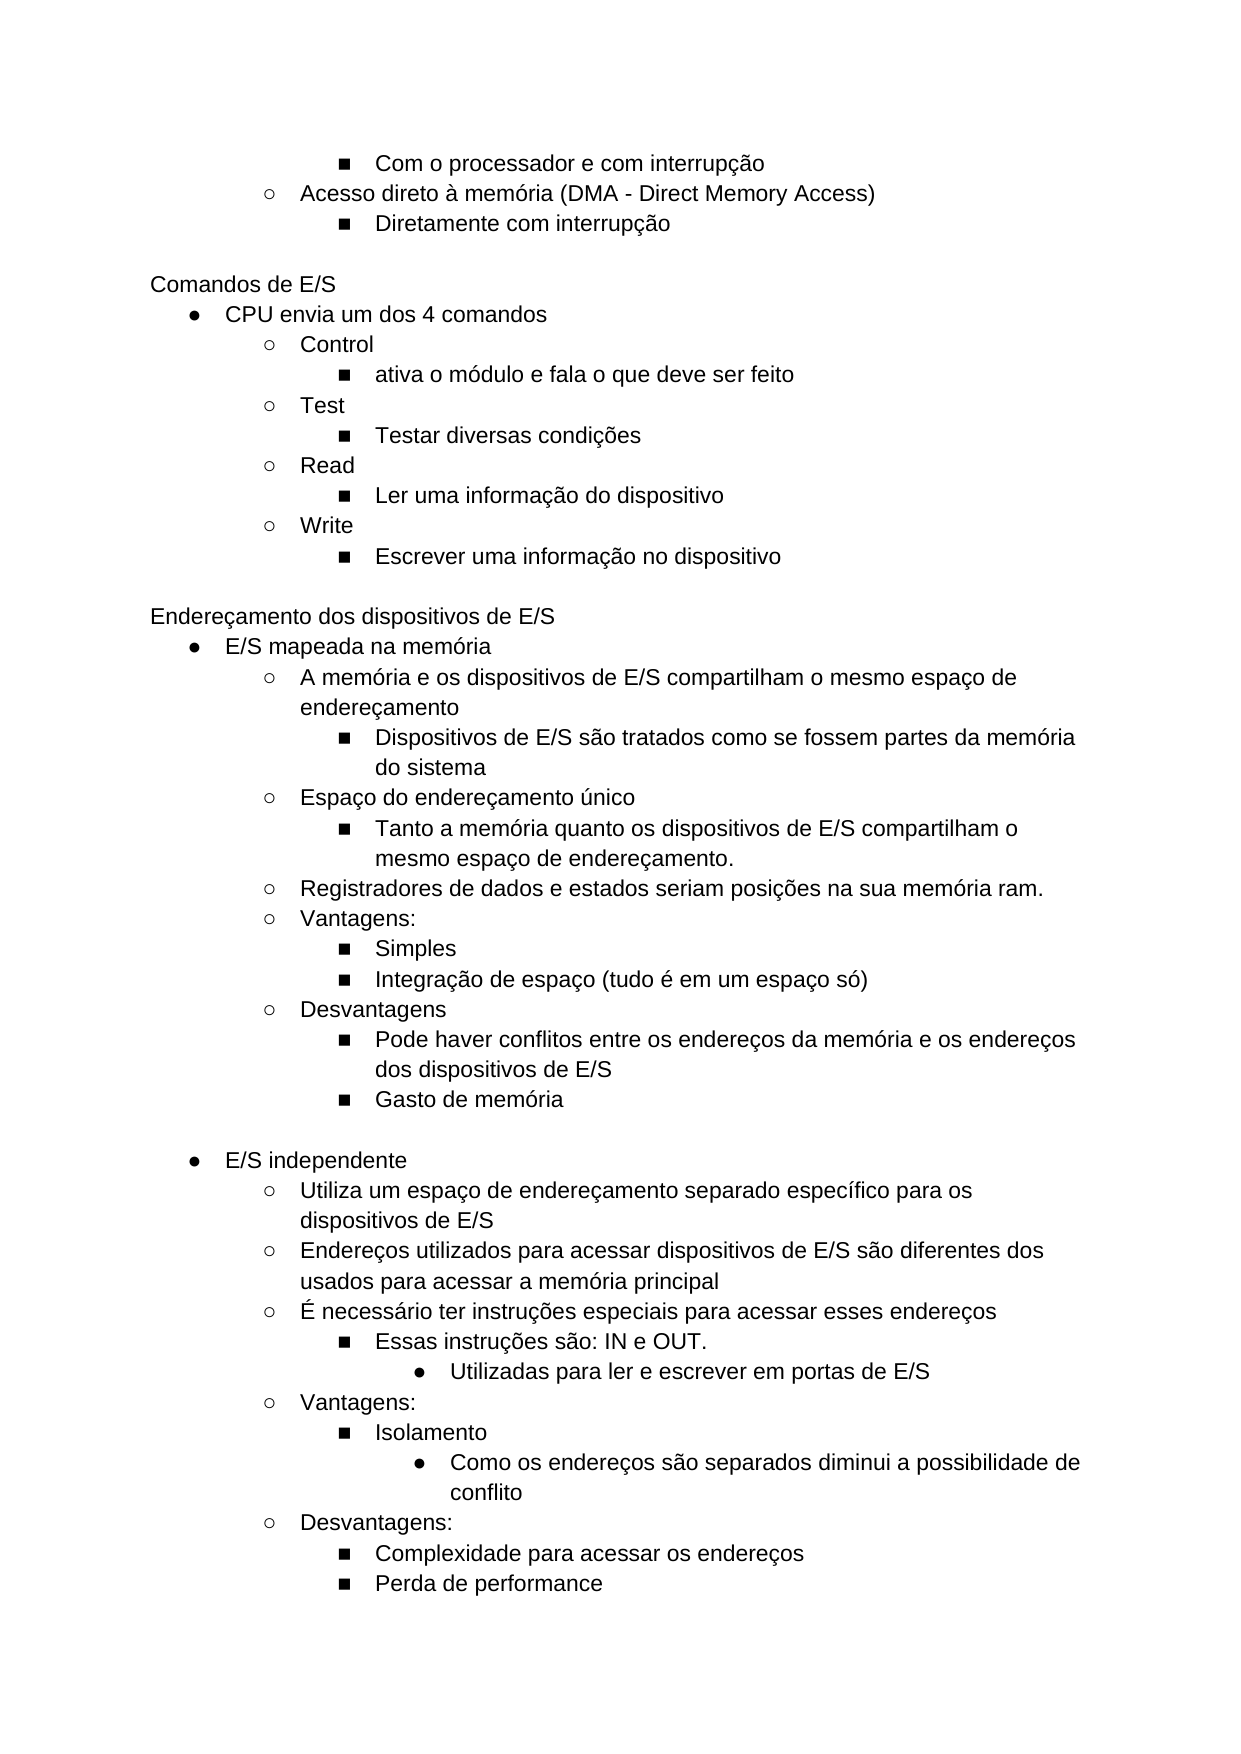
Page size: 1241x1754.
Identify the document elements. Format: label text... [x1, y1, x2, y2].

list E/S mapeada na memória [187, 633, 1090, 660]
list Tanto a memória quanto os dispositivos de E/S compartilham o mesmo espaço de endereçamento. [337, 814, 1090, 871]
list CPU envia um dos 4 comandos [187, 301, 1090, 327]
list Desvantagens [262, 996, 1090, 1022]
list Vantagens: [262, 905, 1090, 932]
list Complexidade para acessar os endereços [337, 1539, 1090, 1566]
list Utiliza um espaço de endereçamento separado específico para os dispositivos de E/S [262, 1177, 1090, 1234]
list É necessário ter instruções especiais para acessar esses endereços [262, 1298, 1090, 1324]
list Registradores de dados e estados seriam posições na sua memória ram. [262, 875, 1090, 901]
list Ler uma informação do dispositivo [337, 482, 1090, 509]
list Espaço do endereçamento único [262, 784, 1090, 811]
list E/S independente [187, 1147, 1090, 1173]
list Integração de espaço (tudo é em um espaço só) [337, 966, 1090, 992]
list Desvantagens: [262, 1509, 1090, 1536]
list Test [262, 392, 1090, 418]
list Simples [337, 935, 1090, 962]
list Control [262, 331, 1090, 358]
list A memória e os dispositivos de E/S compartilham o mesmo espaço de endereçamento [262, 663, 1090, 720]
list Isolamento [337, 1419, 1090, 1445]
list Gasto de memória [337, 1086, 1090, 1113]
list Acesso direto à memória (DMA - Direct Memory Access) [262, 180, 1090, 207]
list Write [262, 512, 1090, 539]
text Endereçamento dos dispositivos de E/S [150, 603, 1090, 629]
list Read [262, 452, 1090, 478]
list Essas instruções são: IN e OUT. [337, 1328, 1090, 1354]
list Pode haver conflitos entre os endereços da memória e os endereços dos dispositivos de E/S [337, 1026, 1090, 1083]
list Perda de performance [337, 1570, 1090, 1596]
list Diretamente com interrupção [337, 210, 1090, 237]
list Como os endereços são separados diminui a possibilidade de conflito [412, 1449, 1090, 1506]
list Utilizadas para ler e escrever em portas de E/S [412, 1358, 1090, 1385]
list ativa o módulo e fala o que deve ser feito [337, 361, 1090, 388]
list Endereços utilizados para acessar dispositivos de E/S são diferentes dos usados para acessar a memória principal [262, 1237, 1090, 1294]
list Vantagens: [262, 1388, 1090, 1415]
list Dispositivos de E/S são tratados como se fossem partes da memória do sistema [337, 724, 1090, 781]
list Escrever uma informação no dispositivo [337, 543, 1090, 569]
list Com o processador e com interrupção [337, 150, 1090, 176]
list Testar diversas condições [337, 422, 1090, 448]
text Comandos de E/S [150, 271, 1090, 297]
